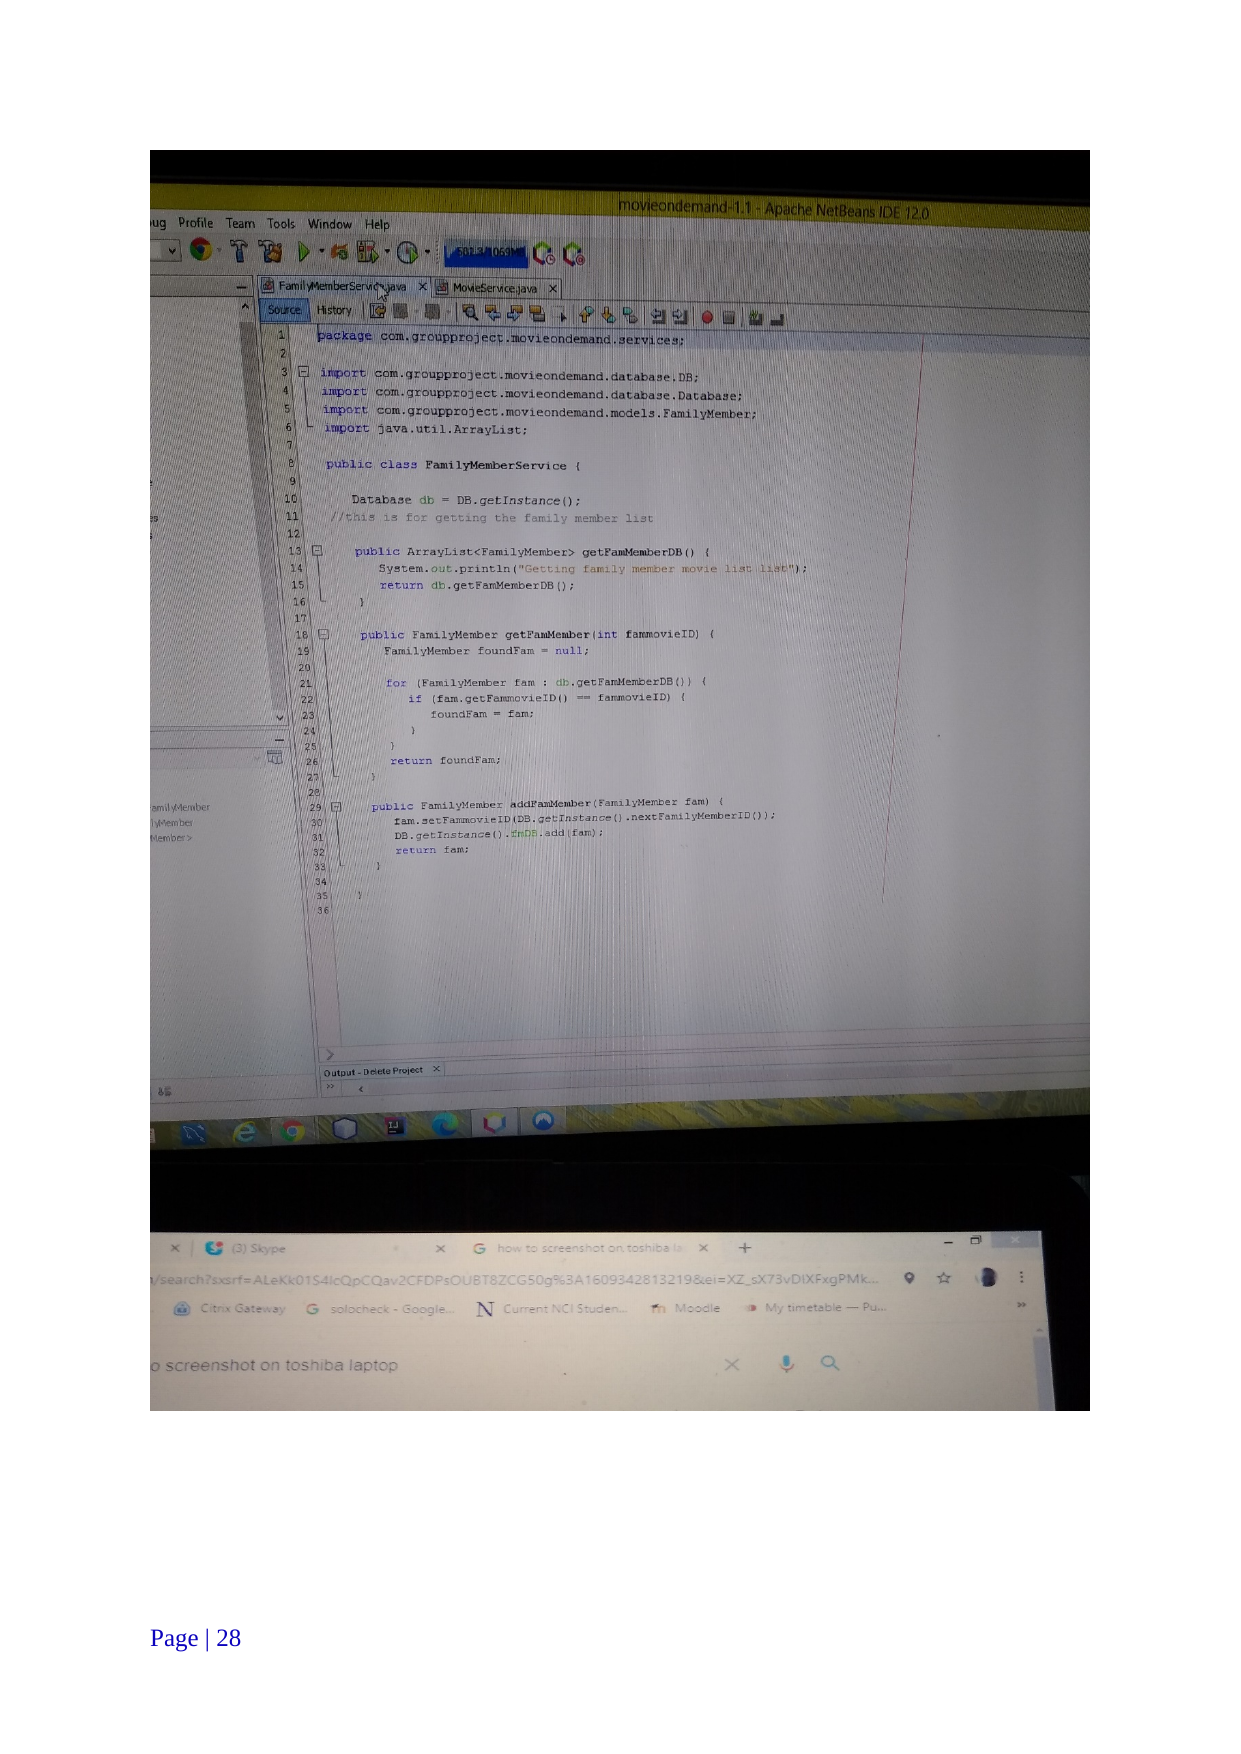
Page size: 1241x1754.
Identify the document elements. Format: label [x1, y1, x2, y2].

picture [150, 150, 1090, 1411]
